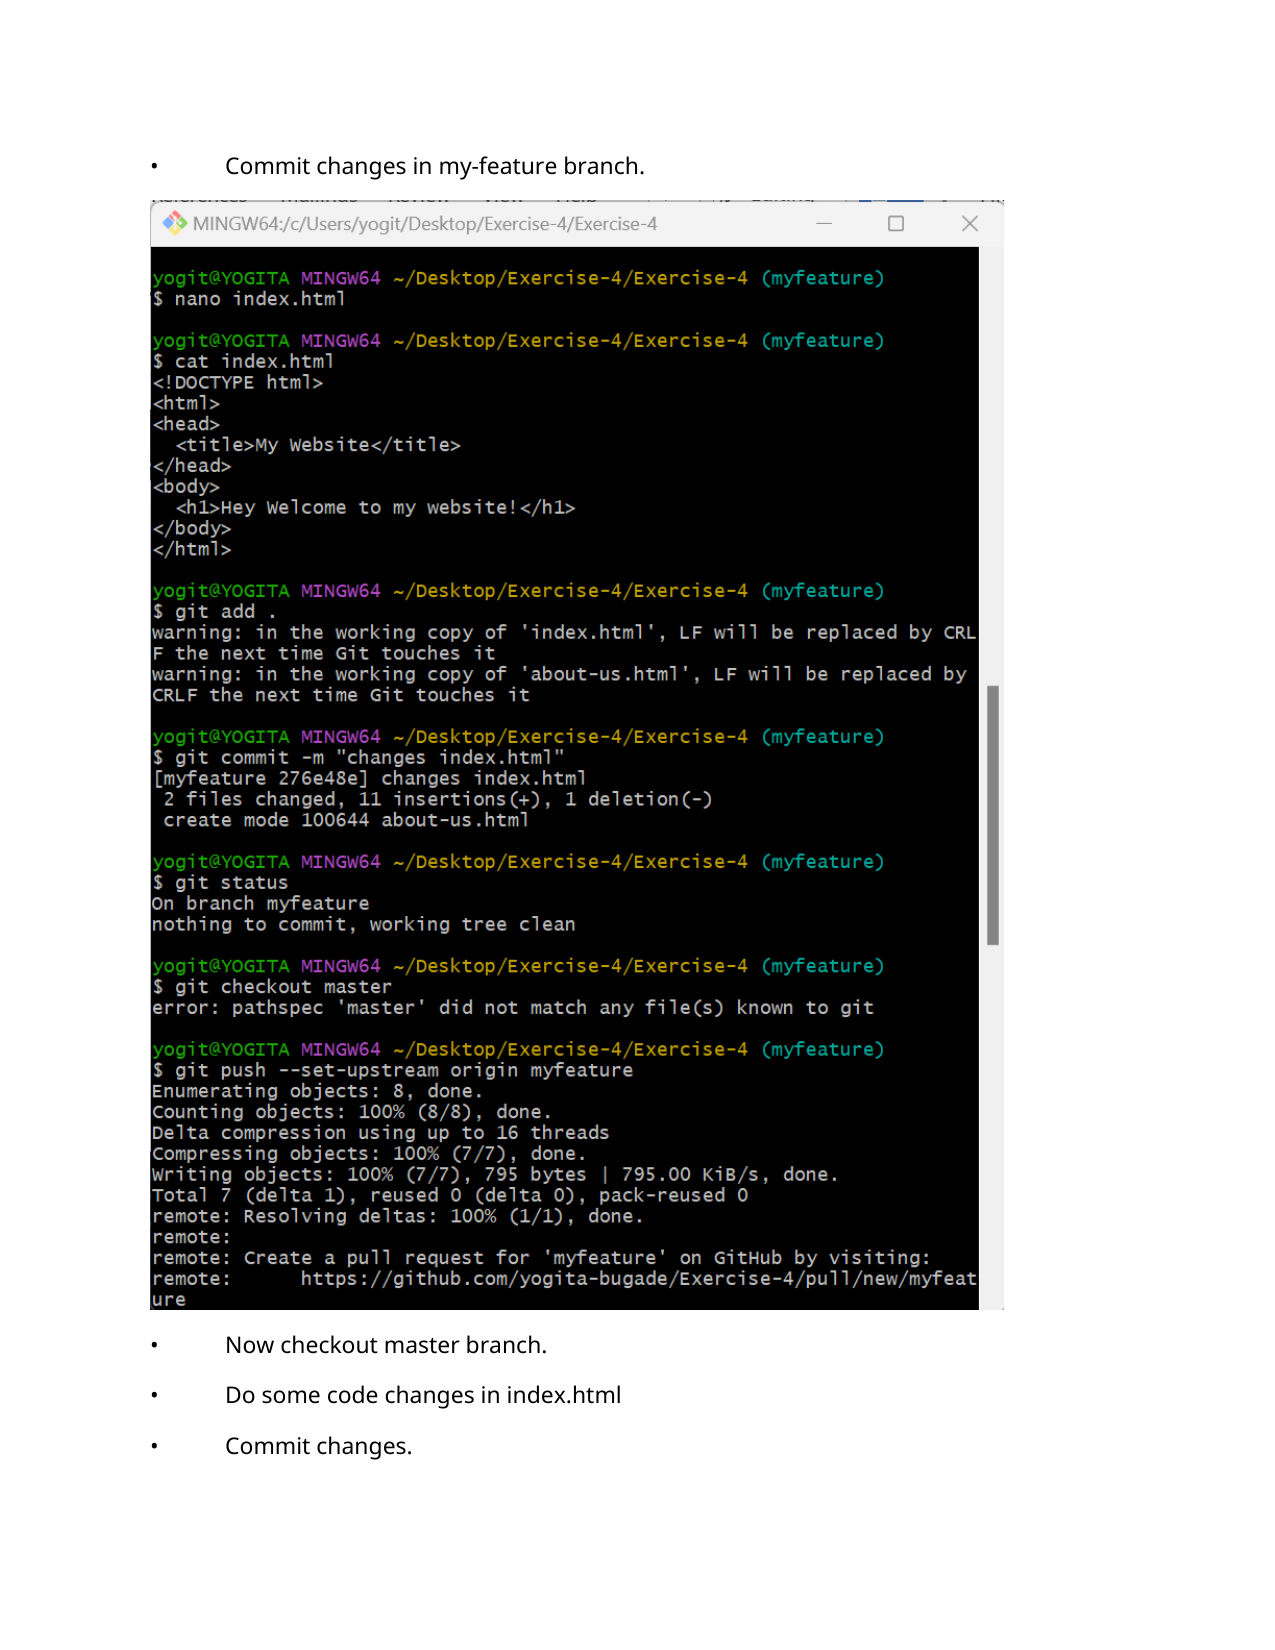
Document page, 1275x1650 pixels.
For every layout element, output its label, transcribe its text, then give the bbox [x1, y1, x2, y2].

text • Now checkout master branch. [150, 1329, 1125, 1360]
text • Commit changes. [150, 1430, 1125, 1461]
text • Do some code changes in index.html [150, 1379, 1125, 1411]
picture [150, 200, 1005, 1310]
text • Commit changes in my-feature branch. [150, 150, 1125, 181]
